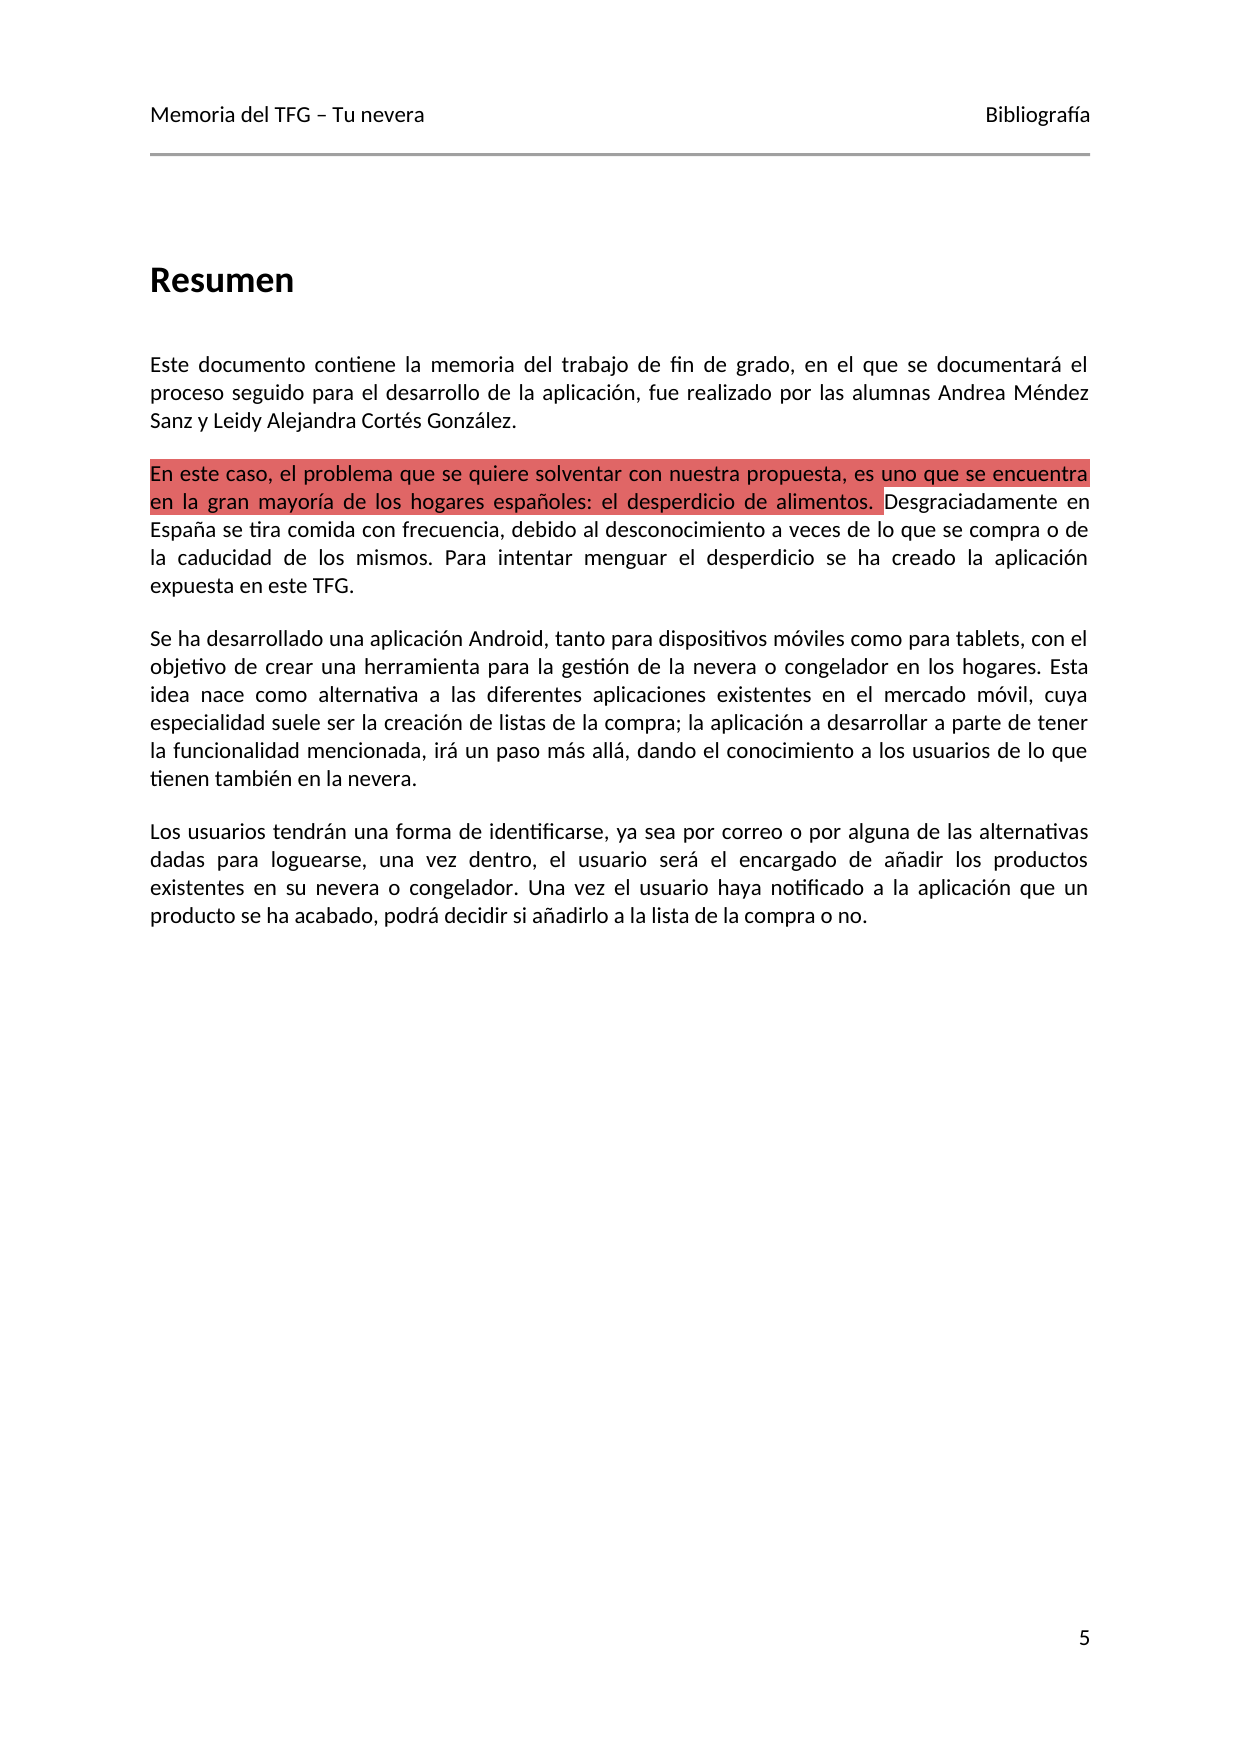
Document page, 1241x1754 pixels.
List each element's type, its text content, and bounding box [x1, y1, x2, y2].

text Los usuarios tendrán una forma de identificarse, ya sea por correo o por alguna de las alternativas dadas para loguearse, una vez dentro, el usuario será el encargado de añadir los productos existentes en su nevera o congelador. Una vez el usuario haya notificado a la aplicación que un producto se ha acabado, podrá decidir si añadirlo a la lista de la compra o no. [150, 817, 1090, 929]
text En este caso, el problema que se quiere solventar con nuestra propuesta, es uno que se encuentra en la gran mayoría de los hogares españoles: el desperdicio de alimentos. Desgraciadamente en España se tira comida con frecuencia, debido al desconocimiento a veces de lo que se compra o de la caducidad de los mismos. Para intentar menguar el desperdicio se ha creado la aplicación expuesta en este TFG. [150, 487, 1090, 599]
text Este documento contiene la memoria del trabajo de fin de grado, en el que se documentará el proceso seguido para el desarrollo de la aplicación, fue realizado por las alumnas Andrea Méndez Sanz y Leidy Alejandra Cortés González. [150, 350, 1090, 434]
text Se ha desarrollado una aplicación Android, tanto para dispositivos móviles como para tablets, con el objetivo de crear una herramienta para la gestión de la nevera o congelador en los hogares. Esta idea nace como alternativa a las diferentes aplicaciones existentes en el mercado móvil, cuya especialidad suele ser la creación de listas de la compra; la aplicación a desarrollar a parte de tener la funcionalidad mencionada, irá un paso más allá, dando el conocimiento a los usuarios de lo que tienen también en la nevera. [150, 624, 1090, 792]
subtitle Resumen [150, 256, 1090, 302]
